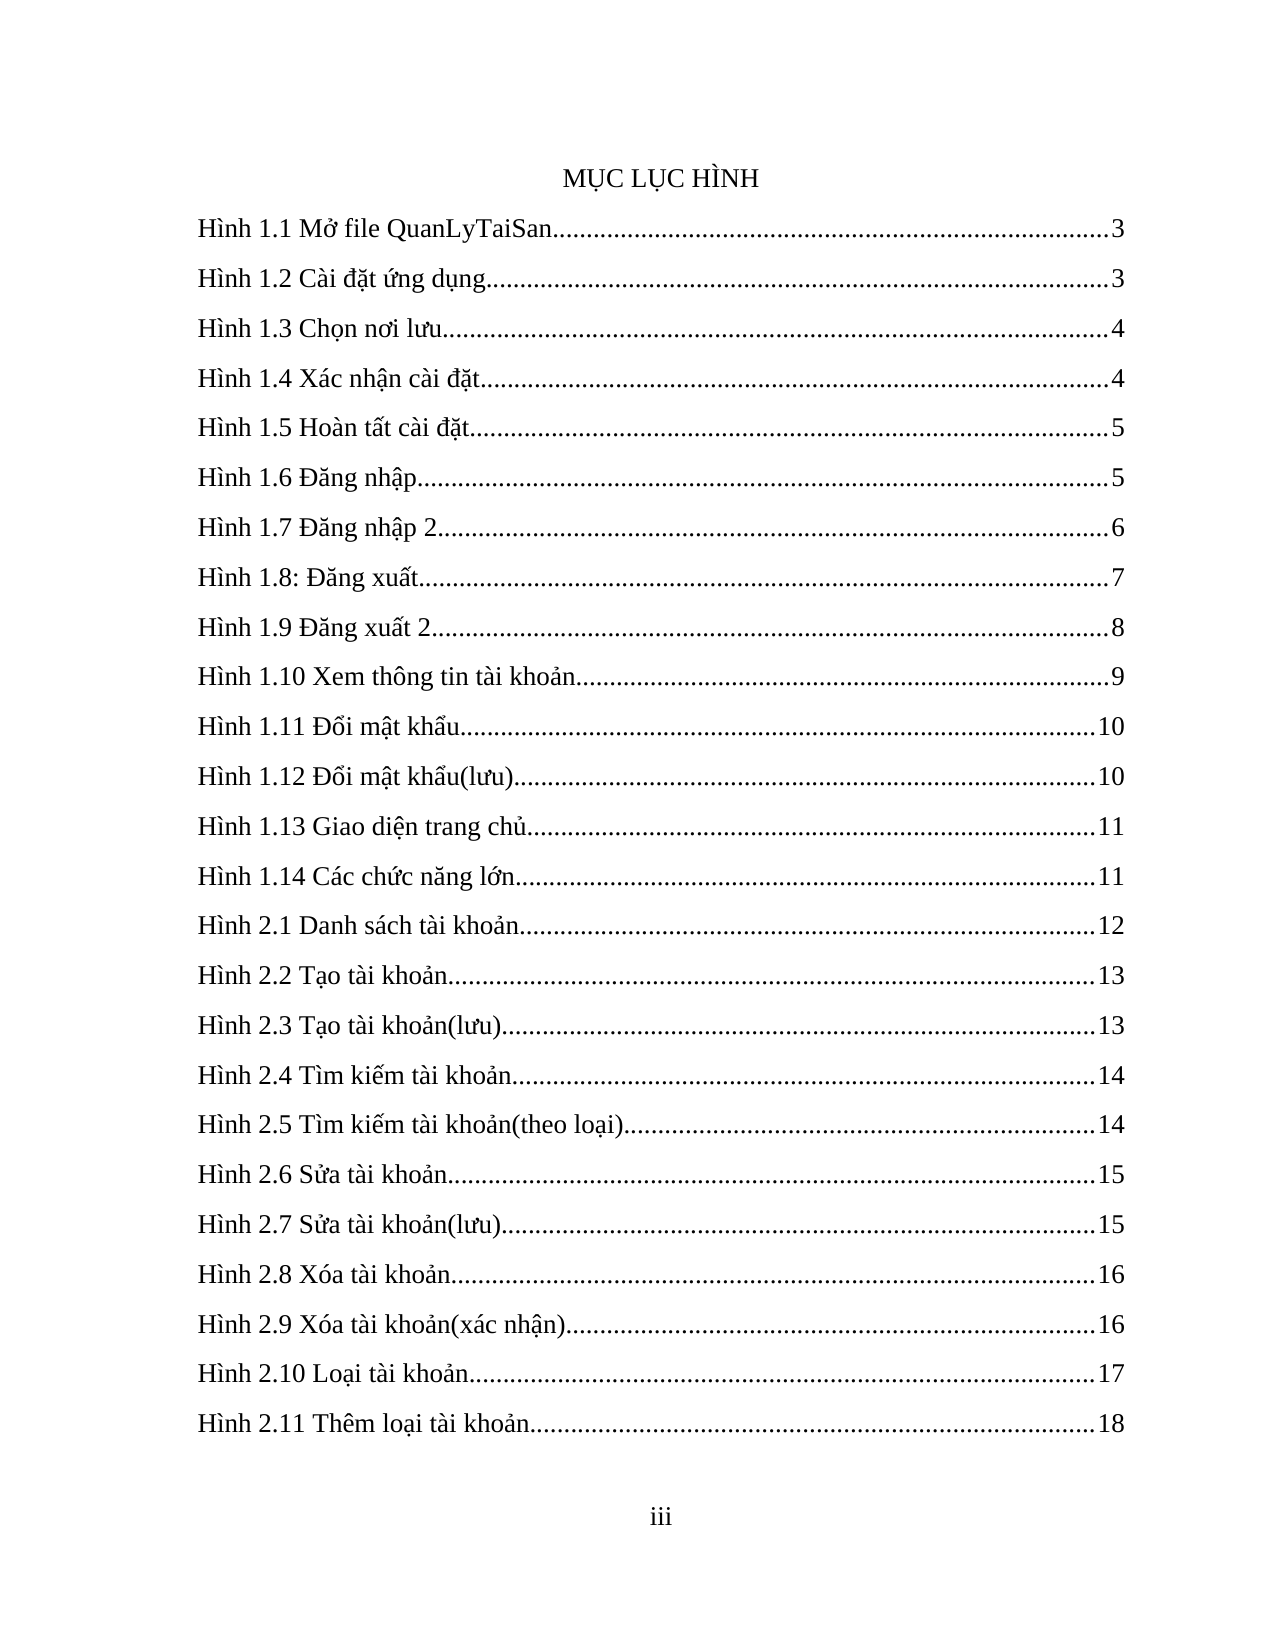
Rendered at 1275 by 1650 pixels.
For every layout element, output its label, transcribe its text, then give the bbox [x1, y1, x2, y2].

text Hình 1.12 Đổi mật khẩu(lưu) 10 [150, 760, 1125, 791]
text Hình 1.13 Giao diện trang chủ 11 [150, 810, 1125, 841]
text Hình 1.14 Các chức năng lớn 11 [150, 859, 1125, 891]
text Hình 1.4 Xác nhận cài đặt 4 [150, 362, 1125, 393]
text Hình 2.7 Sửa tài khoản(lưu) 15 [150, 1208, 1125, 1239]
text Hình 2.3 Tạo tài khoản(lưu) 13 [150, 1009, 1125, 1040]
text Hình 1.1 Mở file QuanLyTaiSan 3 [150, 212, 1125, 243]
text Hình 1.5 Hoàn tất cài đặt 5 [150, 411, 1125, 443]
text Hình 2.4 Tìm kiếm tài khoản 14 [150, 1059, 1125, 1090]
text Hình 1.8: Đăng xuất 7 [150, 561, 1125, 592]
text Hình 1.10 Xem thông tin tài khoản 9 [150, 660, 1125, 692]
text Hình 2.5 Tìm kiếm tài khoản(theo loại) 14 [150, 1108, 1125, 1140]
text Hình 1.6 Đăng nhập 5 [150, 461, 1125, 492]
text Hình 1.7 Đăng nhập 2 6 [150, 511, 1125, 542]
text Hình 1.9 Đăng xuất 2 8 [150, 611, 1125, 642]
text Hình 1.2 Cài đặt ứng dụng 3 [150, 262, 1125, 293]
text Hình 1.3 Chọn nơi lưu 4 [150, 312, 1125, 343]
text Hình 2.10 Loại tài khoản 17 [150, 1357, 1125, 1389]
text Hình 2.9 Xóa tài khoản(xác nhận) 16 [150, 1308, 1125, 1339]
text Hình 2.1 Danh sách tài khoản 12 [150, 909, 1125, 941]
text Hình 2.6 Sửa tài khoản 15 [150, 1158, 1125, 1189]
text Hình 2.2 Tạo tài khoản 13 [150, 959, 1125, 990]
text Hình 2.8 Xóa tài khoản 16 [150, 1258, 1125, 1289]
text Hình 2.11 Thêm loại tài khoản 18 [150, 1407, 1125, 1438]
text MỤC LỤC HÌNH [150, 162, 1125, 194]
text Hình 1.11 Đổi mật khẩu 10 [150, 710, 1125, 741]
